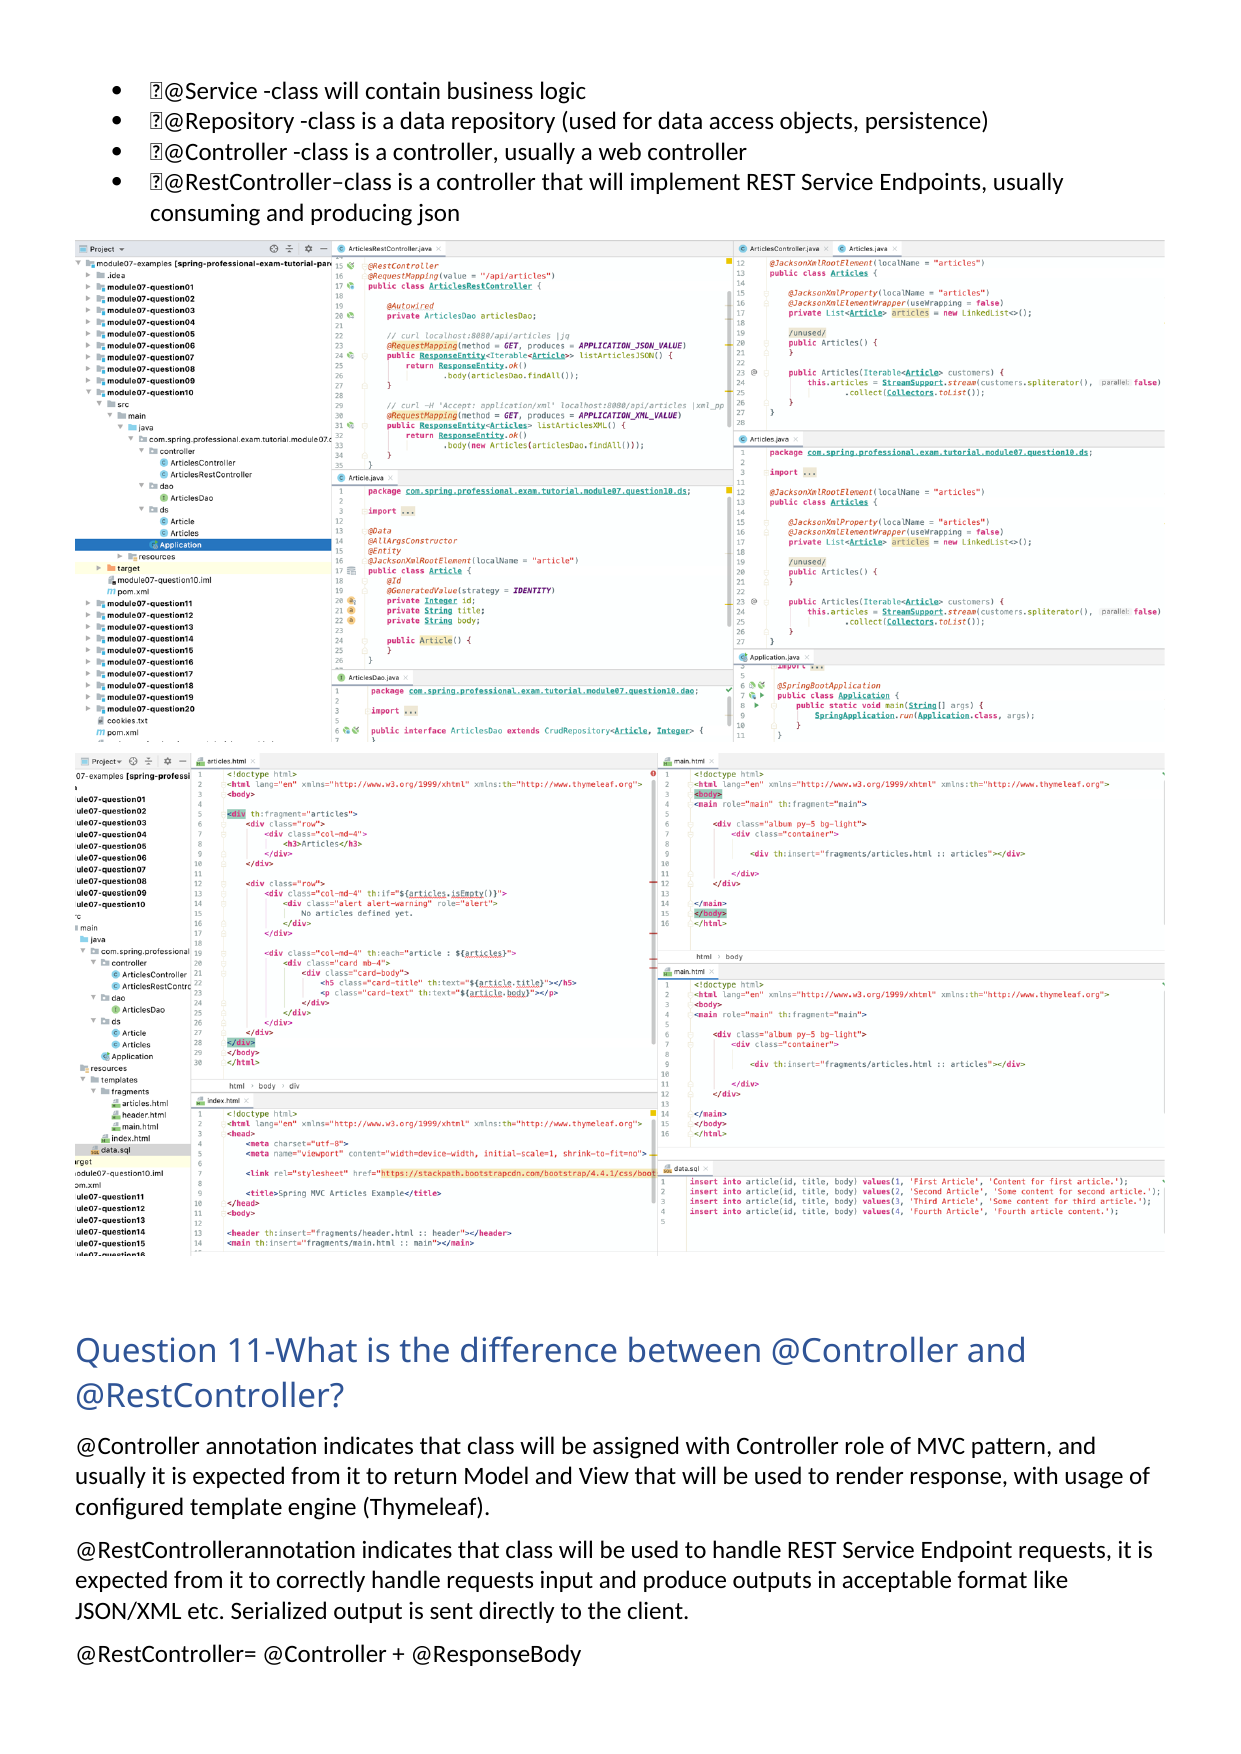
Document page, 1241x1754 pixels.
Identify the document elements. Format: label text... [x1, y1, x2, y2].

list @Repository -class is a data repository (used for data access objects, persistence) [112, 106, 1165, 136]
text @Controller annotation indicates that class will be assigned with Controller role of MVC pattern, and usually it is expected from it to return Model and View that will be used to render response, with usage of configured template engine (Thymeleaf). [75, 1430, 1165, 1522]
picture [75, 753, 1165, 1256]
text @RestControllerannotation indicates that class will be used to handle REST Service Endpoint requests, it is expected from it to correctly handle requests input and produce outputs in acceptable format like JSON/XML etc. Serialized output is sent directly to the client. [75, 1534, 1165, 1626]
list @Service -class will contain business logic [112, 75, 1165, 106]
list @RestController–class is a controller that will implement REST Service Endpoints, usually consuming and producing json [112, 167, 1165, 228]
picture [75, 240, 1165, 742]
text @RestController= @Controller + @ResponseBody [75, 1638, 1165, 1669]
list @Controller -class is a controller, usually a web controller [112, 136, 1165, 167]
subtitle Question 11-What is the difference between @Controller and @RestController? [75, 1327, 1165, 1417]
